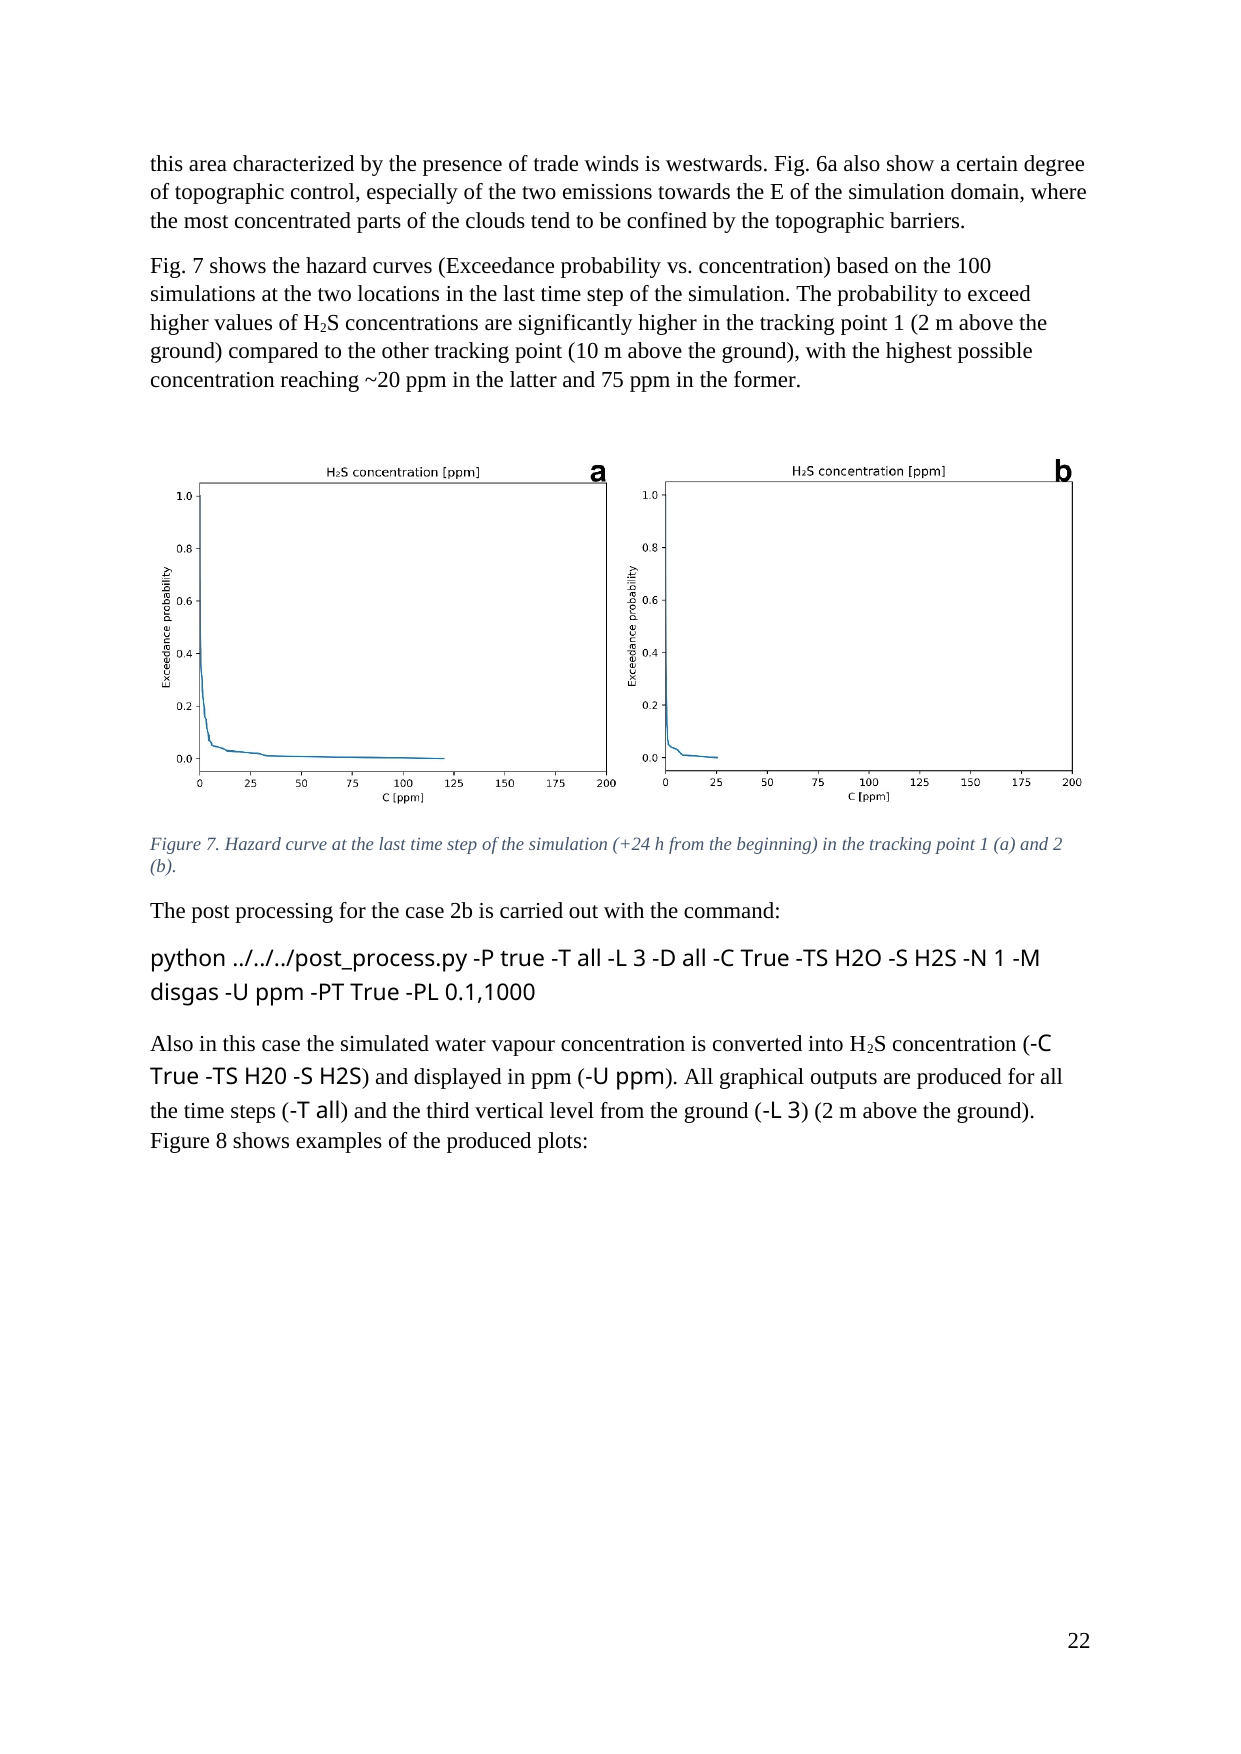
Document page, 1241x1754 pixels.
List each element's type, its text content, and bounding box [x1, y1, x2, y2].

text The post processing for the case 2b is carried out with the command: [150, 897, 1090, 923]
text Also in this case the simulated water vapour concentration is converted into H2S concentration (-C True -TS H20 -S H2S) and displayed in ppm (-U ppm). All graphical outputs are produced for all the time steps (-T all) and the third vertical level from the ground (-L 3) (2 m above the ground). Figure 8 shows examples of the produced plots: [150, 1026, 1090, 1154]
text Figure . Hazard curve at the last time step of the simulation (+24 h from the beginning) in the tracking point 1 (a) and 2 (b). [150, 833, 1090, 876]
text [150, 150, 1090, 233]
text python ../../../post_process.py -P true -T all -L 3 -D all -C True -TS H2O -S H2S -N 1 -M disgas -U ppm -PT True -PL 0.1,1000 [150, 942, 1090, 1007]
text Fig. 7 shows the hazard curves (Exceedance probability vs. concentration) based on the 100 simulations at the two locations in the last time step of the simulation. The probability to exceed higher values of H2S concentrations are significantly higher in the tracking point 1 (2 m above the ground) compared to the other tracking point (10 m above the ground), with the highest possible concentration reaching ~20 ppm in the latter and 75 ppm in the former. [150, 252, 1090, 392]
picture [150, 456, 1093, 815]
